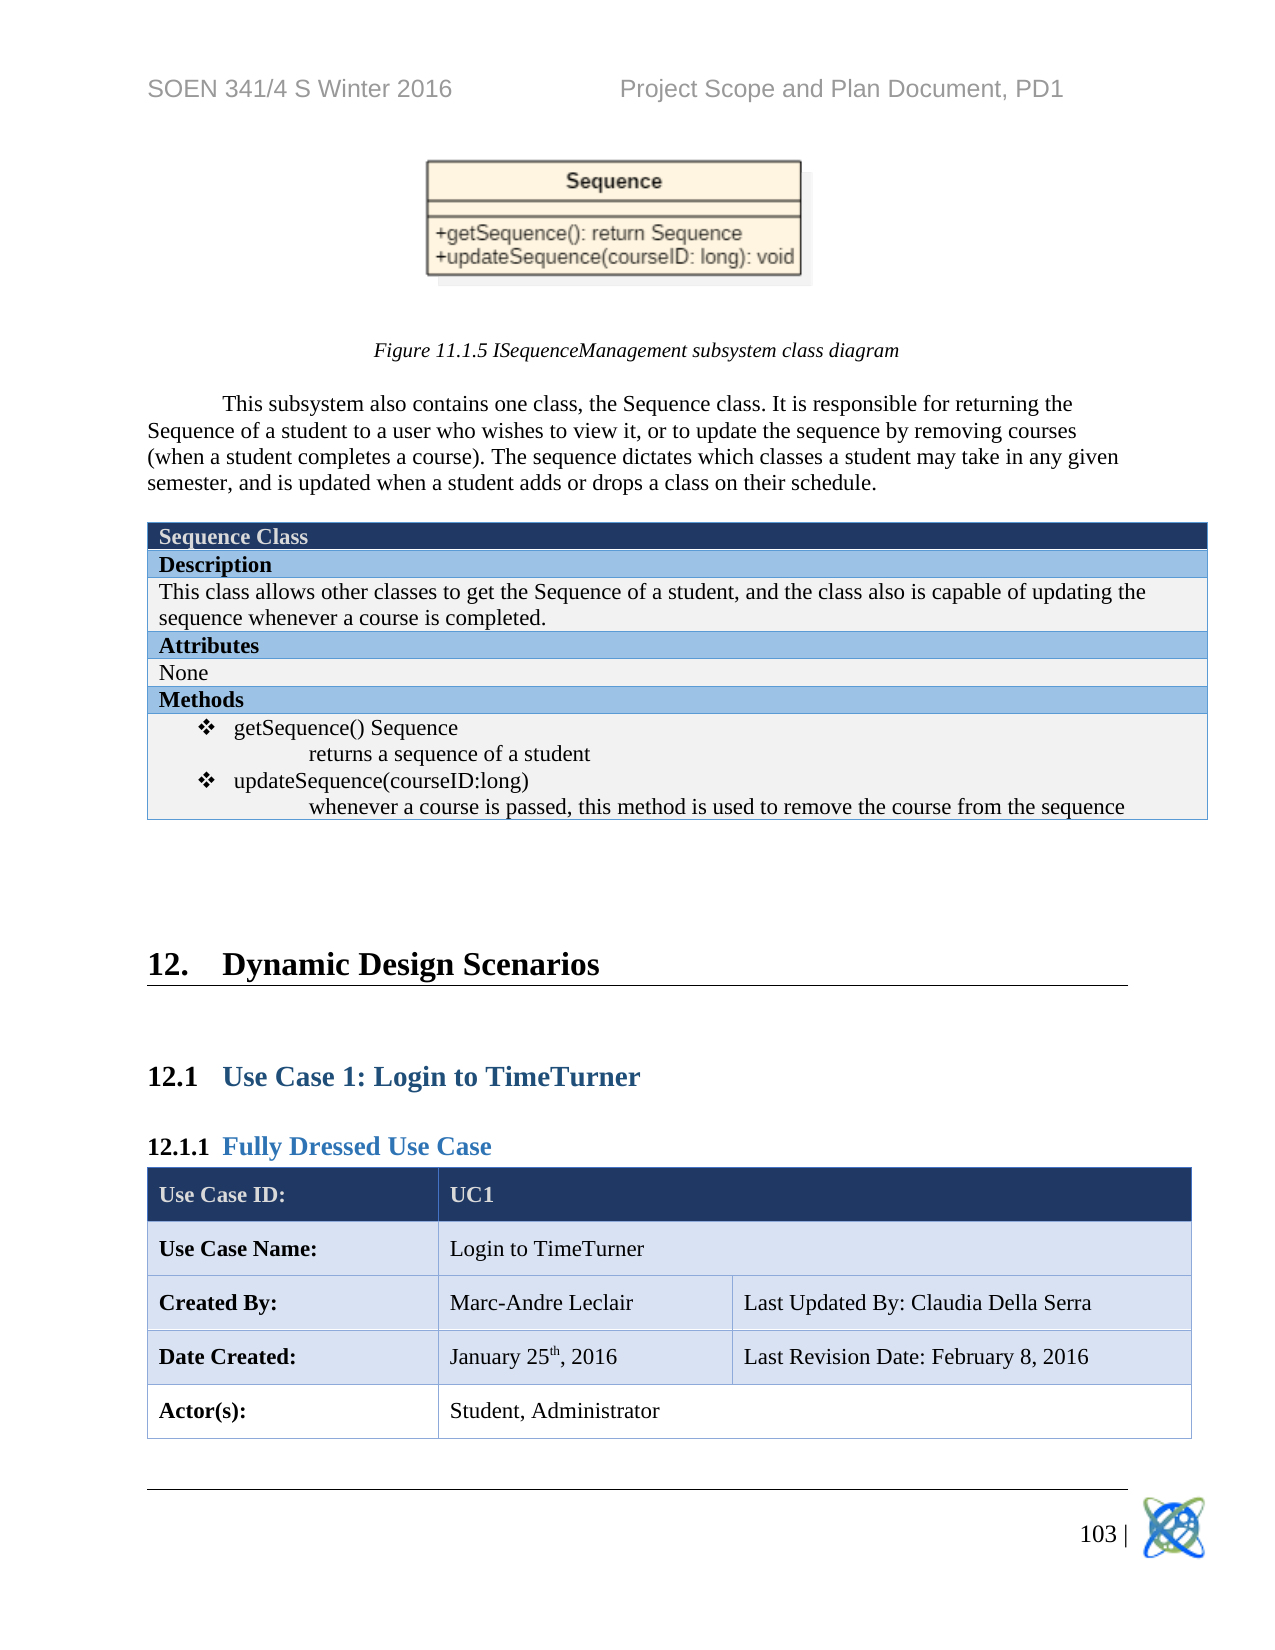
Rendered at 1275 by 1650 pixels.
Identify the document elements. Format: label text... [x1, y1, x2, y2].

text Figure 11.1.5 ISequenceManagement subsystem class diagram [147, 338, 1128, 362]
table_cell Actor(s): [148, 1385, 438, 1438]
subtitle Dynamic Design Scenarios [147, 944, 1128, 985]
table_cell Login to TimeTurner [439, 1222, 1191, 1275]
table_cell Student, Administrator [439, 1385, 1191, 1438]
table_cell Marc-Andre Leclair [439, 1276, 732, 1329]
table_header UC1 [439, 1168, 1191, 1221]
table_cell Created By: [148, 1276, 438, 1329]
table_cell Attributes [148, 632, 1207, 658]
text Use Case 1: Login to TimeTurner [147, 1059, 1128, 1092]
table_cell Methods [148, 687, 1207, 713]
table_cell This class allows other classes to get the Sequence of a student, and the class also is capable of updating the sequence whenever a course is completed. [148, 578, 1207, 631]
table_header Use Case ID: [148, 1168, 438, 1221]
table_cell None [148, 659, 1207, 686]
table_cell getSequence() Sequence returns a sequence of a student updateSequence(courseID:long) whenever a course is passed, this method is used to remove the course from the sequence [148, 714, 1207, 819]
table_cell Description [148, 551, 1207, 577]
picture [1123, 1490, 1224, 1566]
table_cell Last Revision Date: February 8, 2016 [733, 1331, 1191, 1384]
table_cell Last Updated By: Claudia Della Serra [733, 1276, 1191, 1329]
text Fully Dressed Use Case [147, 1130, 1128, 1161]
text This subsystem also contains one class, the Sequence class. It is responsible for returning the Sequence of a student to a user who wishes to view it, or to update the sequence by removing courses (when a student completes a course). The sequence dictates which classes a student may take in any given semester, and is updated when a student adds or drops a class on their schedule. [147, 390, 1128, 496]
picture [412, 147, 863, 338]
table_cell January 25th, 2016 [439, 1331, 732, 1384]
table_cell Date Created: [148, 1331, 438, 1384]
table_header Sequence Class [148, 523, 1207, 549]
table_cell Use Case Name: [148, 1222, 438, 1275]
